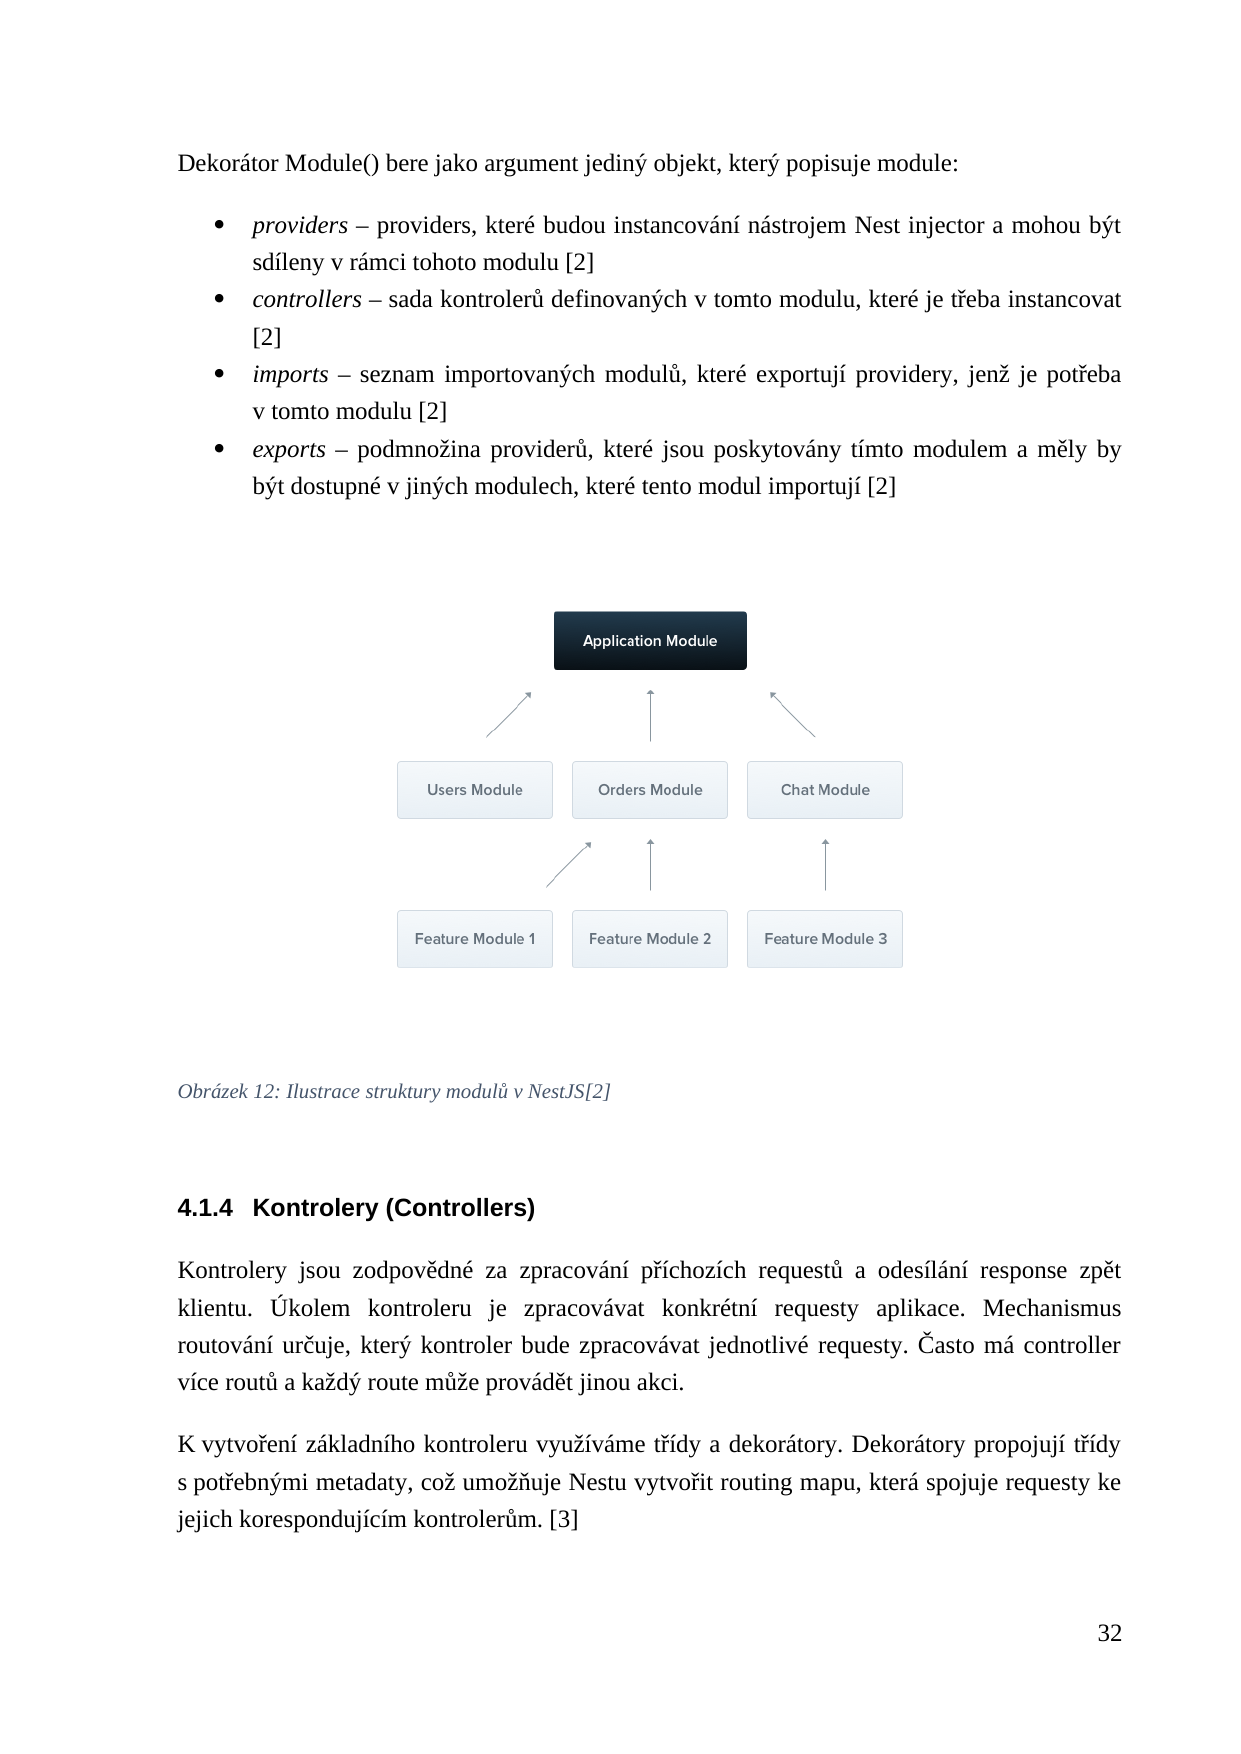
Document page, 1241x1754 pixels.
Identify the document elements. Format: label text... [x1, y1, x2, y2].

subtitle Kontrolery (Controllers) [177, 1193, 1122, 1222]
text Kontrolery jsou zodpovědné za zpracování příchozích requestů a odesílání response zpět klientu. Úkolem kontroleru je zpracovávat konkrétní requesty aplikace. Mechanismus routování určuje, který kontroler bude zpracovávat jednotlivé requesty. Často má controller více routů a každý route může provádět jinou akci. [177, 1255, 1122, 1396]
list controllers – sada kontrolerů definovaných v tomto modulu, které je třeba instancovat [2] [215, 284, 1122, 351]
list exports – podmnožina providerů, které jsou poskytovány tímto modulem a měly by být dostupné v jiných modulech, které tento modul importují [2] [215, 434, 1122, 500]
list providers – providers, které budou instancování nástrojem Nest injector a mohou být sdíleny v rámci tohoto modulu [2] [215, 210, 1122, 276]
text Dekorátor Module() bere jako argument jediný objekt, který popisuje module: [177, 148, 1122, 176]
list imports – seznam importovaných modulů, které exportují providery, jenž je potřeba v tomto modulu [2] [215, 359, 1122, 425]
text K vytvoření základního kontroleru využíváme třídy a dekorátory. Dekorátory propojují třídy s potřebnými metadaty, což umožňuje Nestu vytvořit routing mapu, která spojuje requesty ke jejich korespondujícím kontrolerům. [3] [177, 1429, 1122, 1533]
picture [177, 533, 1122, 1046]
